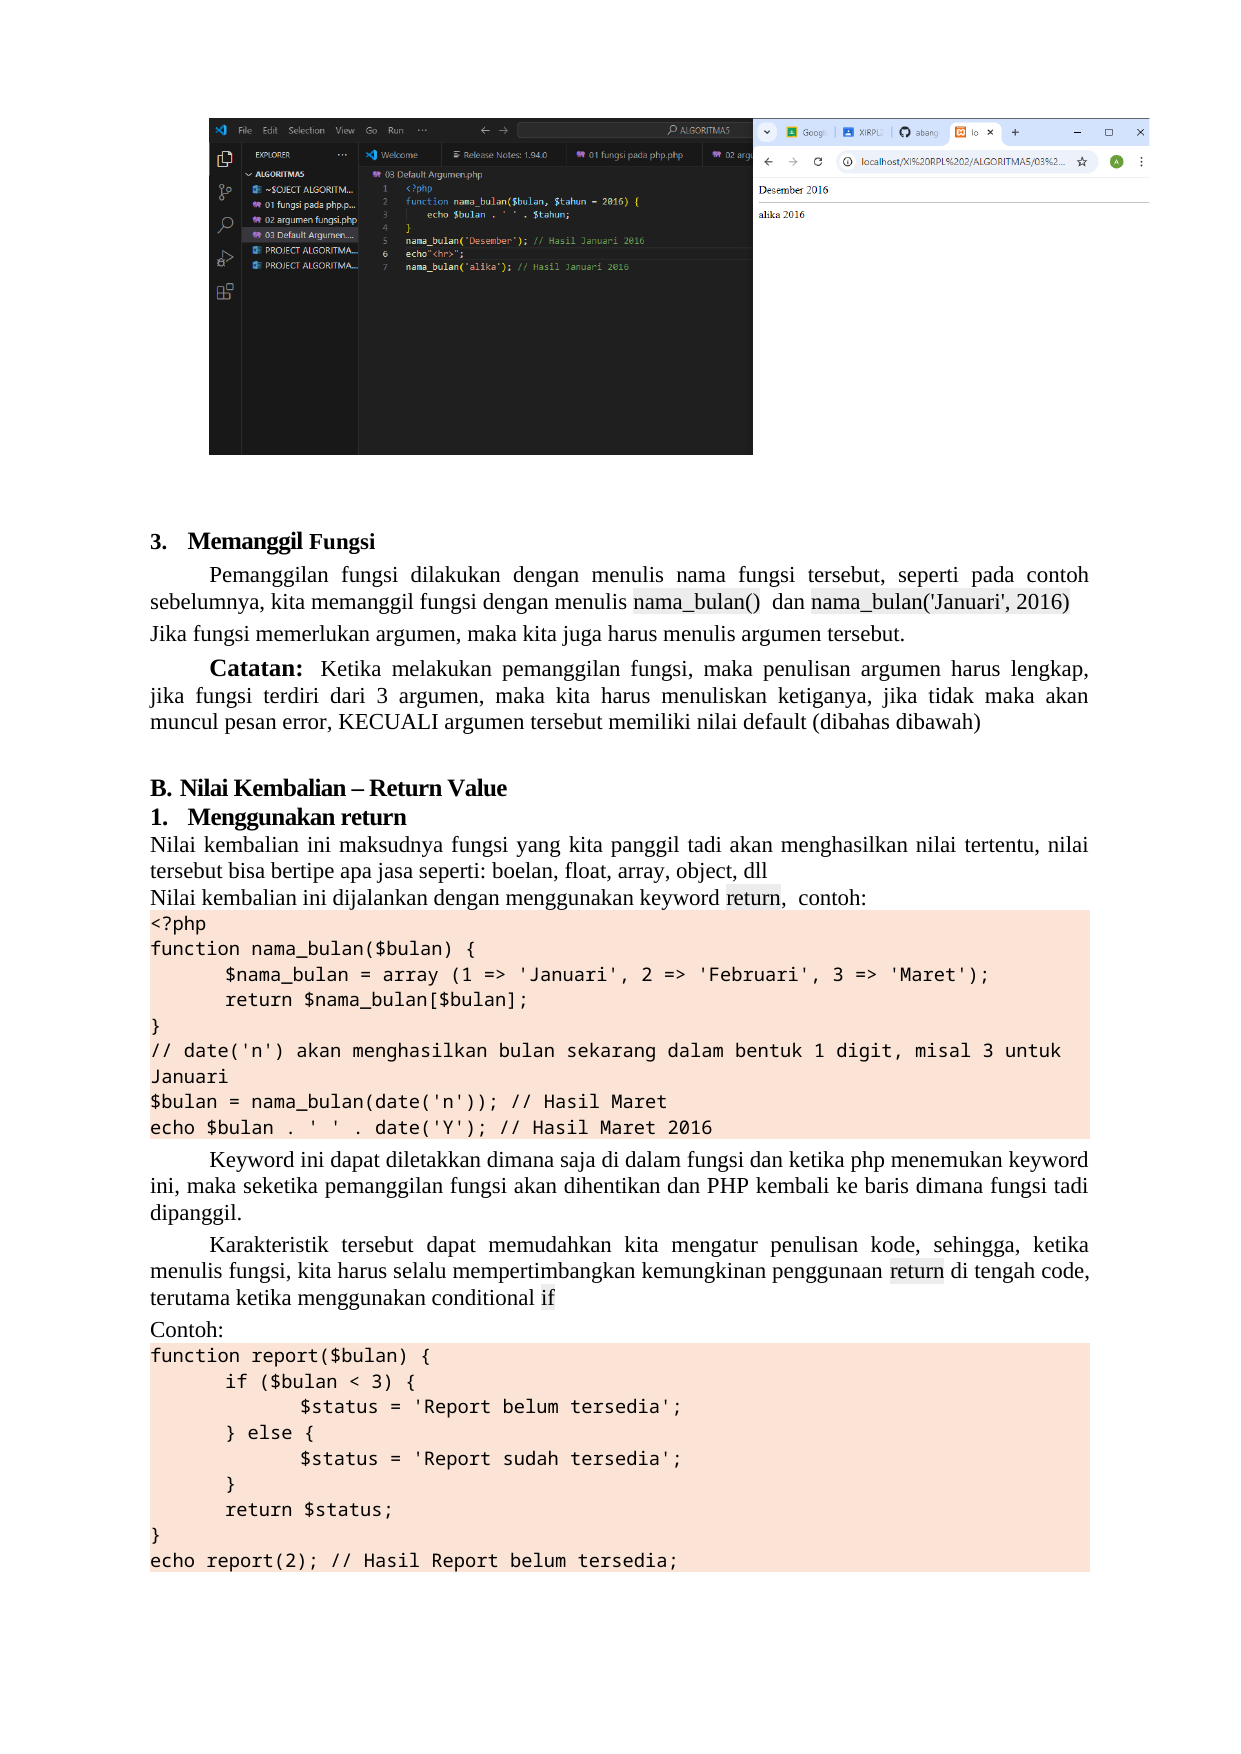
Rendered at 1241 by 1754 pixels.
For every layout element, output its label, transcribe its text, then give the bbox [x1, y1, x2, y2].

list Nilai Kembalian – Return Value [150, 773, 1090, 802]
text Karakteristik tersebut dapat memudahkan kita mengatur penulisan kode, sehingga, ketika menulis fungsi, kita harus selalu mempertimbangkan kemungkinan penggunaan return di tengah code, terutama ketika menggunakan conditional if [150, 1231, 1090, 1310]
text <?php [150, 910, 1090, 935]
text Pemanggilan fungsi dilakukan dengan menulis nama fungsi tersebut, seperti pada contoh sebelumnya, kita memanggil fungsi dengan menulis nama_bulan() dan nama_bulan('Januari', 2016) [150, 561, 1090, 614]
text return $nama_bulan[$bulan]; [150, 986, 1090, 1012]
text } [150, 1521, 1090, 1547]
text function report($bulan) { [150, 1343, 1090, 1368]
list Menggunakan return [150, 802, 1090, 831]
text Catatan: Ketika melakukan pemanggilan fungsi, maka penulisan argumen harus lengkap, jika fungsi terdiri dari 3 argumen, maka kita harus menuliskan ketiganya, jika tidak maka akan muncul pesan error, KECUALI argumen tersebut memiliki nilai default (dibahas dibawah) [150, 653, 1090, 734]
text $status = 'Report sudah tersedia'; [150, 1445, 1090, 1470]
text Nilai kembalian ini maksudnya fungsi yang kita panggil tadi akan menghasilkan nilai tertentu, nilai tersebut bisa bertipe apa jasa seperti: boelan, float, array, object, dll [150, 831, 1090, 883]
text } else { [150, 1419, 1090, 1445]
text echo $bulan . ' ' . date('Y'); // Hasil Maret 2016 [150, 1114, 1090, 1139]
picture [209, 118, 1150, 455]
text } [150, 1470, 1090, 1496]
text Contoh: [150, 1316, 1090, 1343]
text if ($bulan < 3) { [150, 1368, 1090, 1394]
text $status = 'Report belum tersedia'; [150, 1394, 1090, 1419]
text function nama_bulan($bulan) { [150, 935, 1090, 961]
text // date('n') akan menghasilkan bulan sekarang dalam bentuk 1 digit, misal 3 untuk Januari [150, 1037, 1090, 1088]
text echo report(2); // Hasil Report belum tersedia; [150, 1547, 1090, 1572]
list Memanggil Fungsi [150, 526, 1090, 555]
text $nama_bulan = array (1 => 'Januari', 2 => 'Februari', 3 => 'Maret'); [150, 961, 1090, 986]
text Jika fungsi memerlukan argumen, maka kita juga harus menulis argumen tersebut. [150, 620, 1090, 647]
text Keyword ini dapat diletakkan dimana saja di dalam fungsi dan ketika php menemukan keyword ini, maka seketika pemanggilan fungsi akan dihentikan dan PHP kembali ke baris dimana fungsi tadi dipanggil. [150, 1146, 1090, 1225]
text } [150, 1012, 1090, 1037]
text Nilai kembalian ini dijalankan dengan menggunakan keyword return, contoh: [150, 883, 1090, 910]
text $bulan = nama_bulan(date('n')); // Hasil Maret [150, 1088, 1090, 1114]
text return $status; [150, 1496, 1090, 1521]
